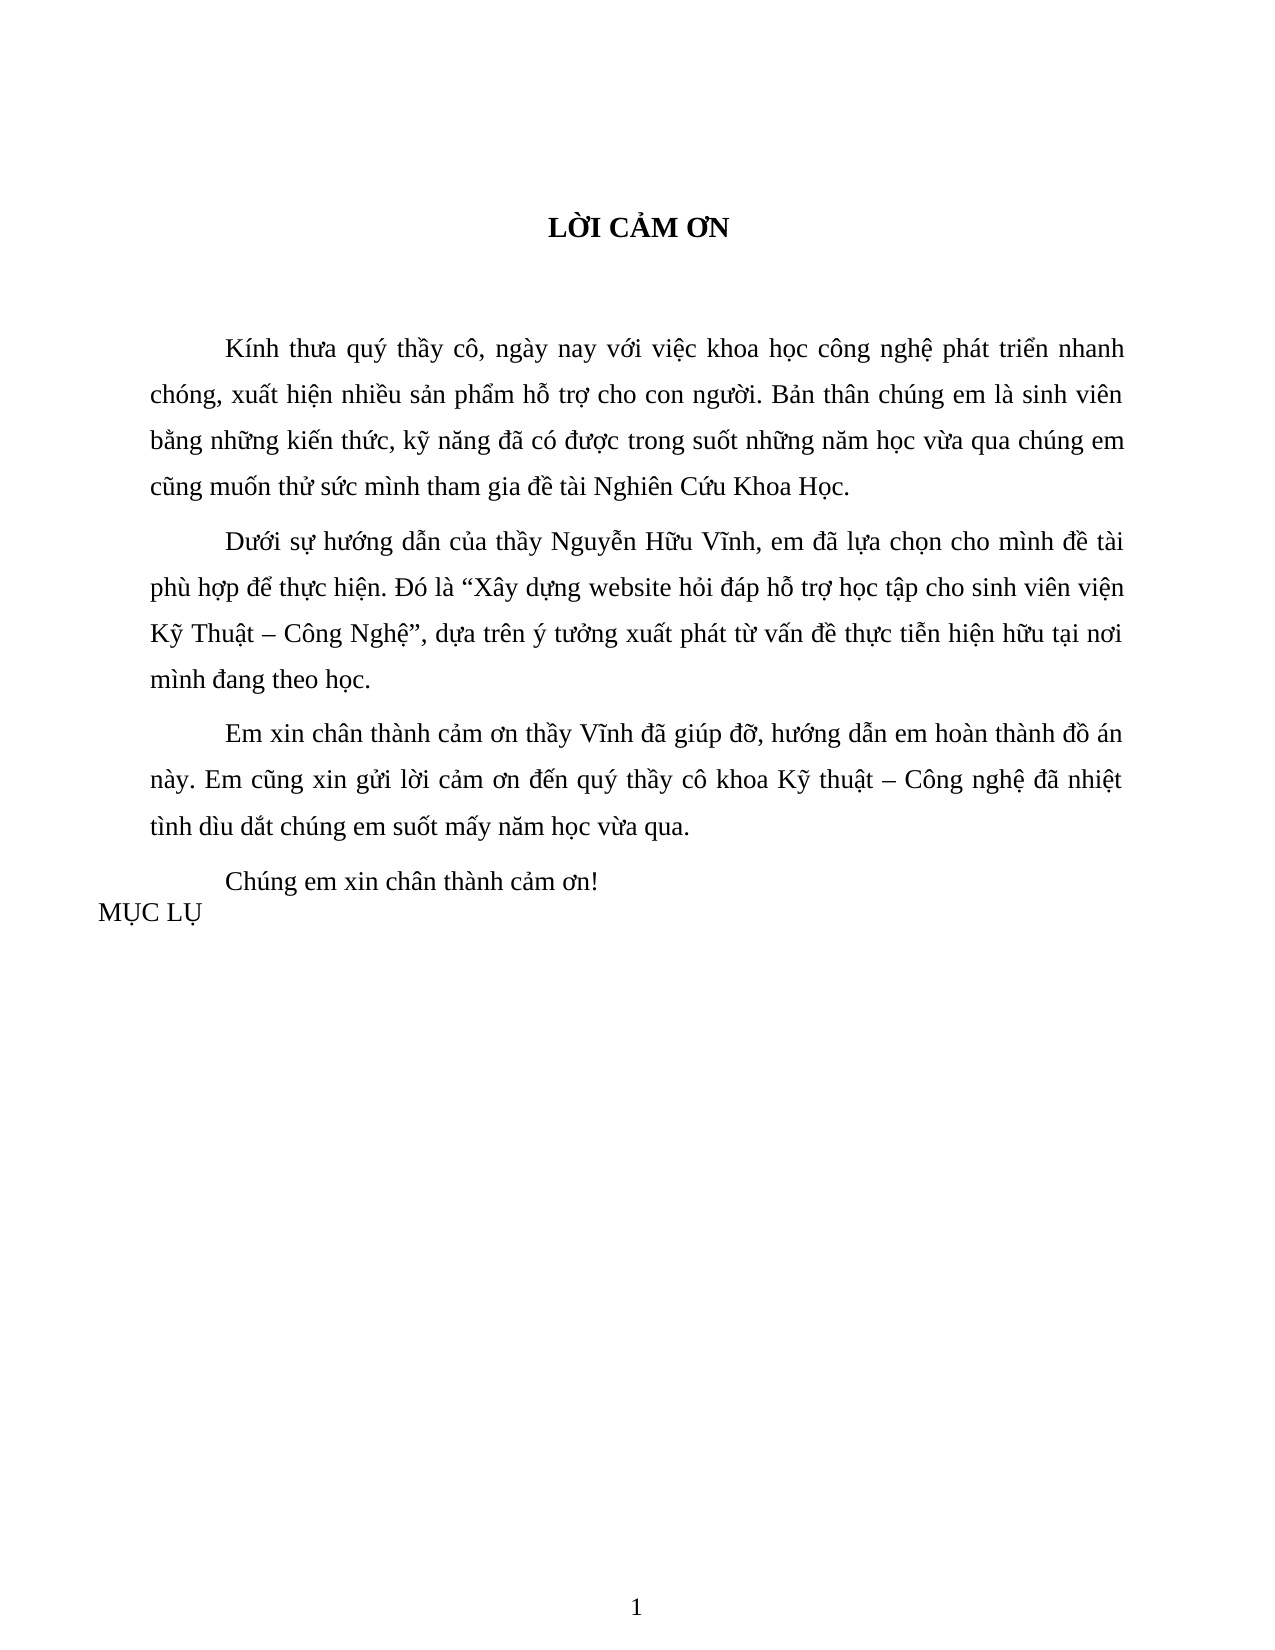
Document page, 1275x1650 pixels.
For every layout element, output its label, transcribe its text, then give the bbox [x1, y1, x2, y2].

text Kính thưa quý thầy cô, ngày nay với việc khoa học công nghệ phát triển nhanh chóng, xuất hiện nhiều sản phẩm hỗ trợ cho con người. Bản thân chúng em là sinh viên bằng những kiến thức, kỹ năng đã có được trong suốt những năm học vừa qua chúng em cũng muốn thử sức mình tham gia đề tài Nghiên Cứu Khoa Học. [150, 332, 1125, 501]
text Chúng em xin chân thành cảm ơn! [225, 864, 1175, 896]
text Em xin chân thành cảm ơn thầy Vĩnh đã giúp đỡ, hướng dẫn em hoàn thành đồ án này. Em cũng xin gửi lời cảm ơn đến quý thầy cô khoa Kỹ thuật – Công nghệ đã nhiệt tình dìu dắt chúng em suốt mấy năm học vừa qua. [150, 718, 1125, 841]
text Dưới sự hướng dẫn của thầy Nguyễn Hữu Vĩnh, em đã lựa chọn cho mình đề tài phù hợp để thực hiện. Đó là “Xây dựng website hỏi đáp hỗ trợ học tập cho sinh viên viện Kỹ Thuật – Công Nghệ”, dựa trên ý tưởng xuất phát từ vấn đề thực tiễn hiện hữu tại nơi mình đang theo học. [150, 525, 1125, 694]
subtitle LỜI CẢM ƠN [98, 210, 1175, 243]
